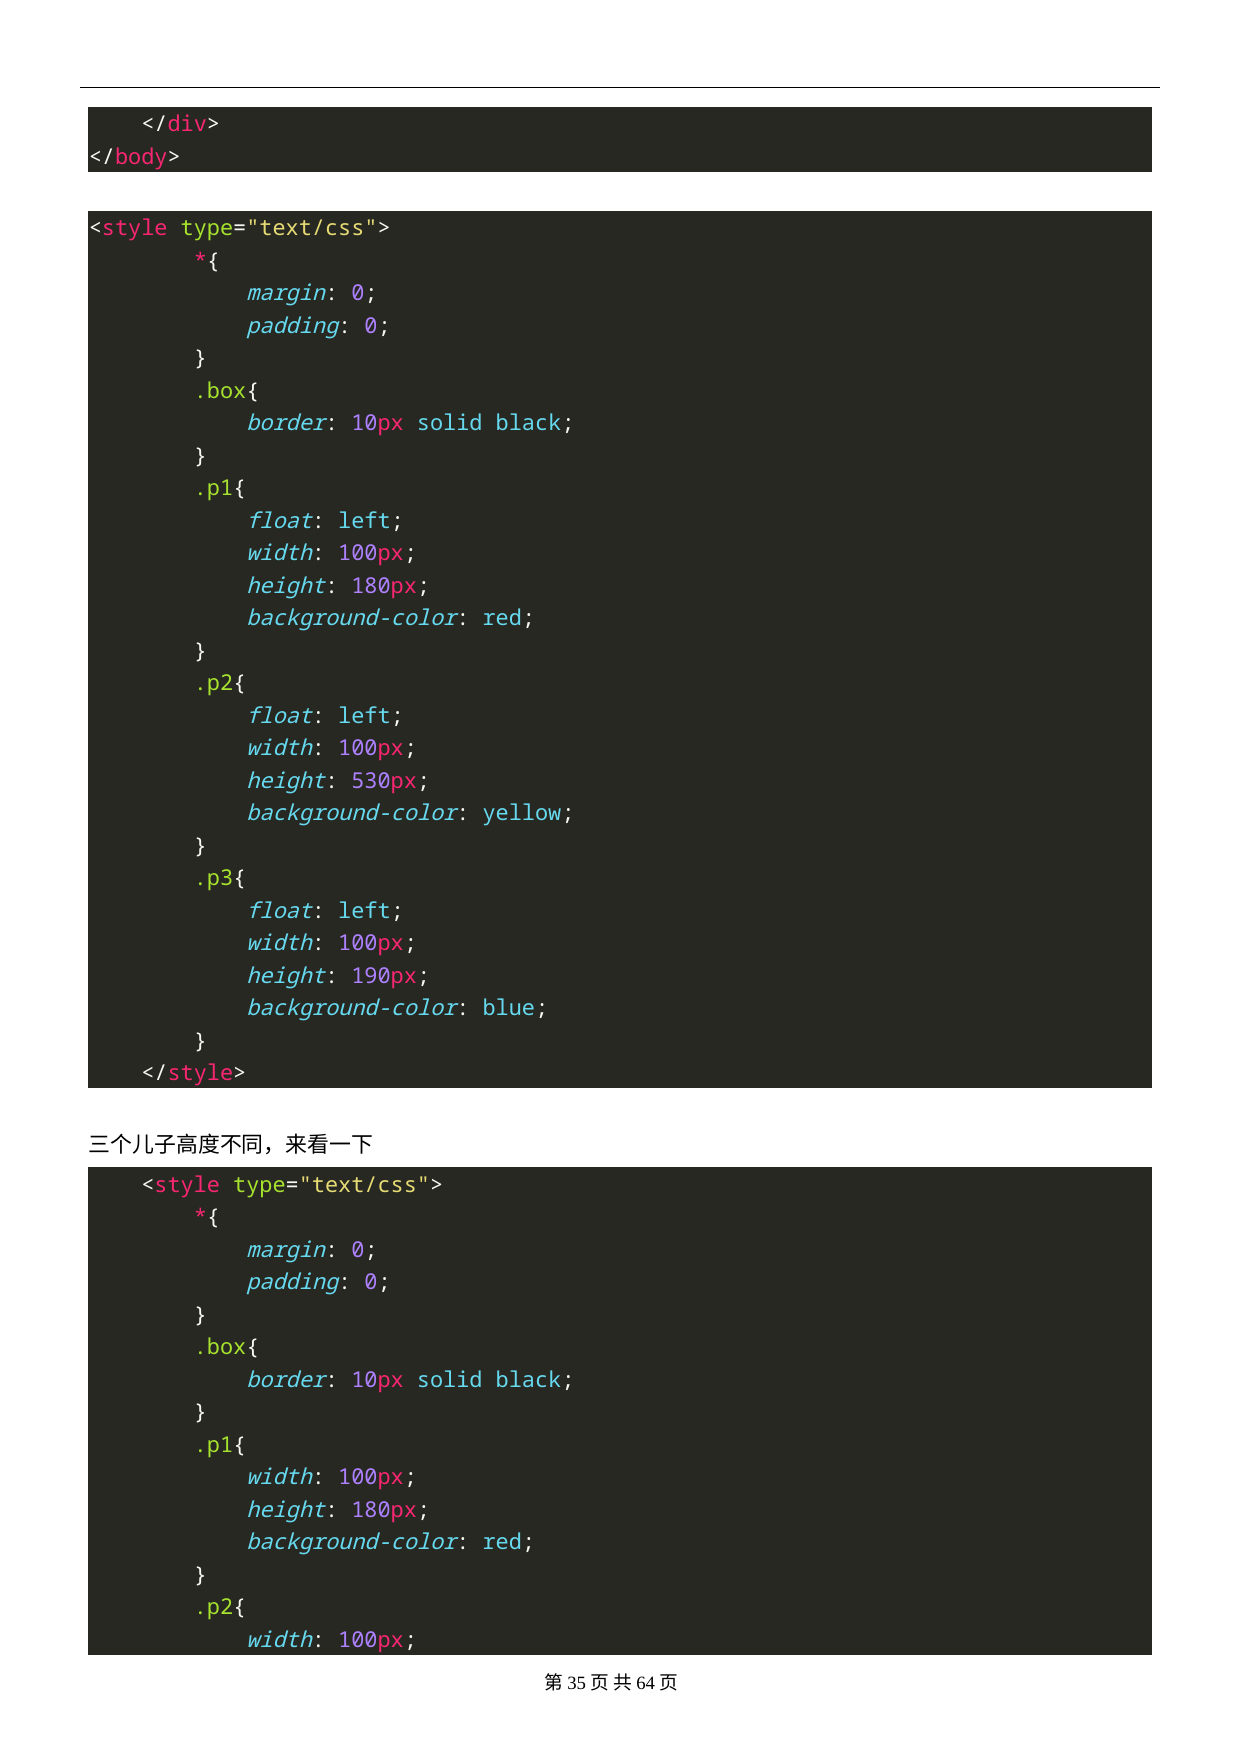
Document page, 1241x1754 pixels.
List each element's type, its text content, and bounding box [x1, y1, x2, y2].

text } [88, 1023, 1152, 1056]
text width: 100px; [88, 536, 1152, 568]
text height: 190px; [88, 958, 1152, 991]
text height: 530px; [88, 763, 1152, 796]
text 三个儿子高度不同，来看一下 [88, 1127, 1152, 1159]
text background-color: blue; [88, 991, 1152, 1023]
text *{ [88, 243, 1152, 276]
text </body> [88, 139, 1152, 172]
text } [88, 1395, 1152, 1427]
text border: 10px solid black; [88, 1362, 1152, 1395]
text padding: 0; [88, 308, 1152, 341]
text float: left; [88, 503, 1152, 536]
text } [88, 633, 1152, 666]
text .box{ [88, 1330, 1152, 1362]
text width: 100px; [88, 731, 1152, 763]
text } [88, 438, 1152, 471]
text border: 10px solid black; [88, 406, 1152, 438]
text width: 100px; [88, 1622, 1152, 1655]
text <style type="text/css"> [88, 1167, 1152, 1200]
text .p1{ [88, 471, 1152, 503]
text width: 100px; [88, 926, 1152, 958]
text margin: 0; [88, 1232, 1152, 1265]
text width: 100px; [88, 1460, 1152, 1492]
text .p2{ [88, 666, 1152, 698]
text background-color: red; [88, 601, 1152, 633]
text padding: 0; [88, 1265, 1152, 1297]
text height: 180px; [88, 568, 1152, 601]
text height: 180px; [88, 1492, 1152, 1525]
text <style type="text/css"> [88, 211, 1152, 243]
text } [88, 1297, 1152, 1330]
text *{ [88, 1200, 1152, 1232]
text } [88, 828, 1152, 861]
text margin: 0; [88, 276, 1152, 308]
text .p2{ [88, 1590, 1152, 1622]
text .p1{ [88, 1427, 1152, 1460]
text float: left; [88, 698, 1152, 731]
text background-color: yellow; [88, 796, 1152, 828]
text </div> [88, 107, 1152, 139]
text background-color: red; [88, 1525, 1152, 1557]
text float: left; [88, 893, 1152, 926]
text </style> [88, 1056, 1152, 1088]
text .p3{ [88, 861, 1152, 893]
text } [88, 1557, 1152, 1590]
text .box{ [88, 373, 1152, 406]
text } [88, 341, 1152, 373]
